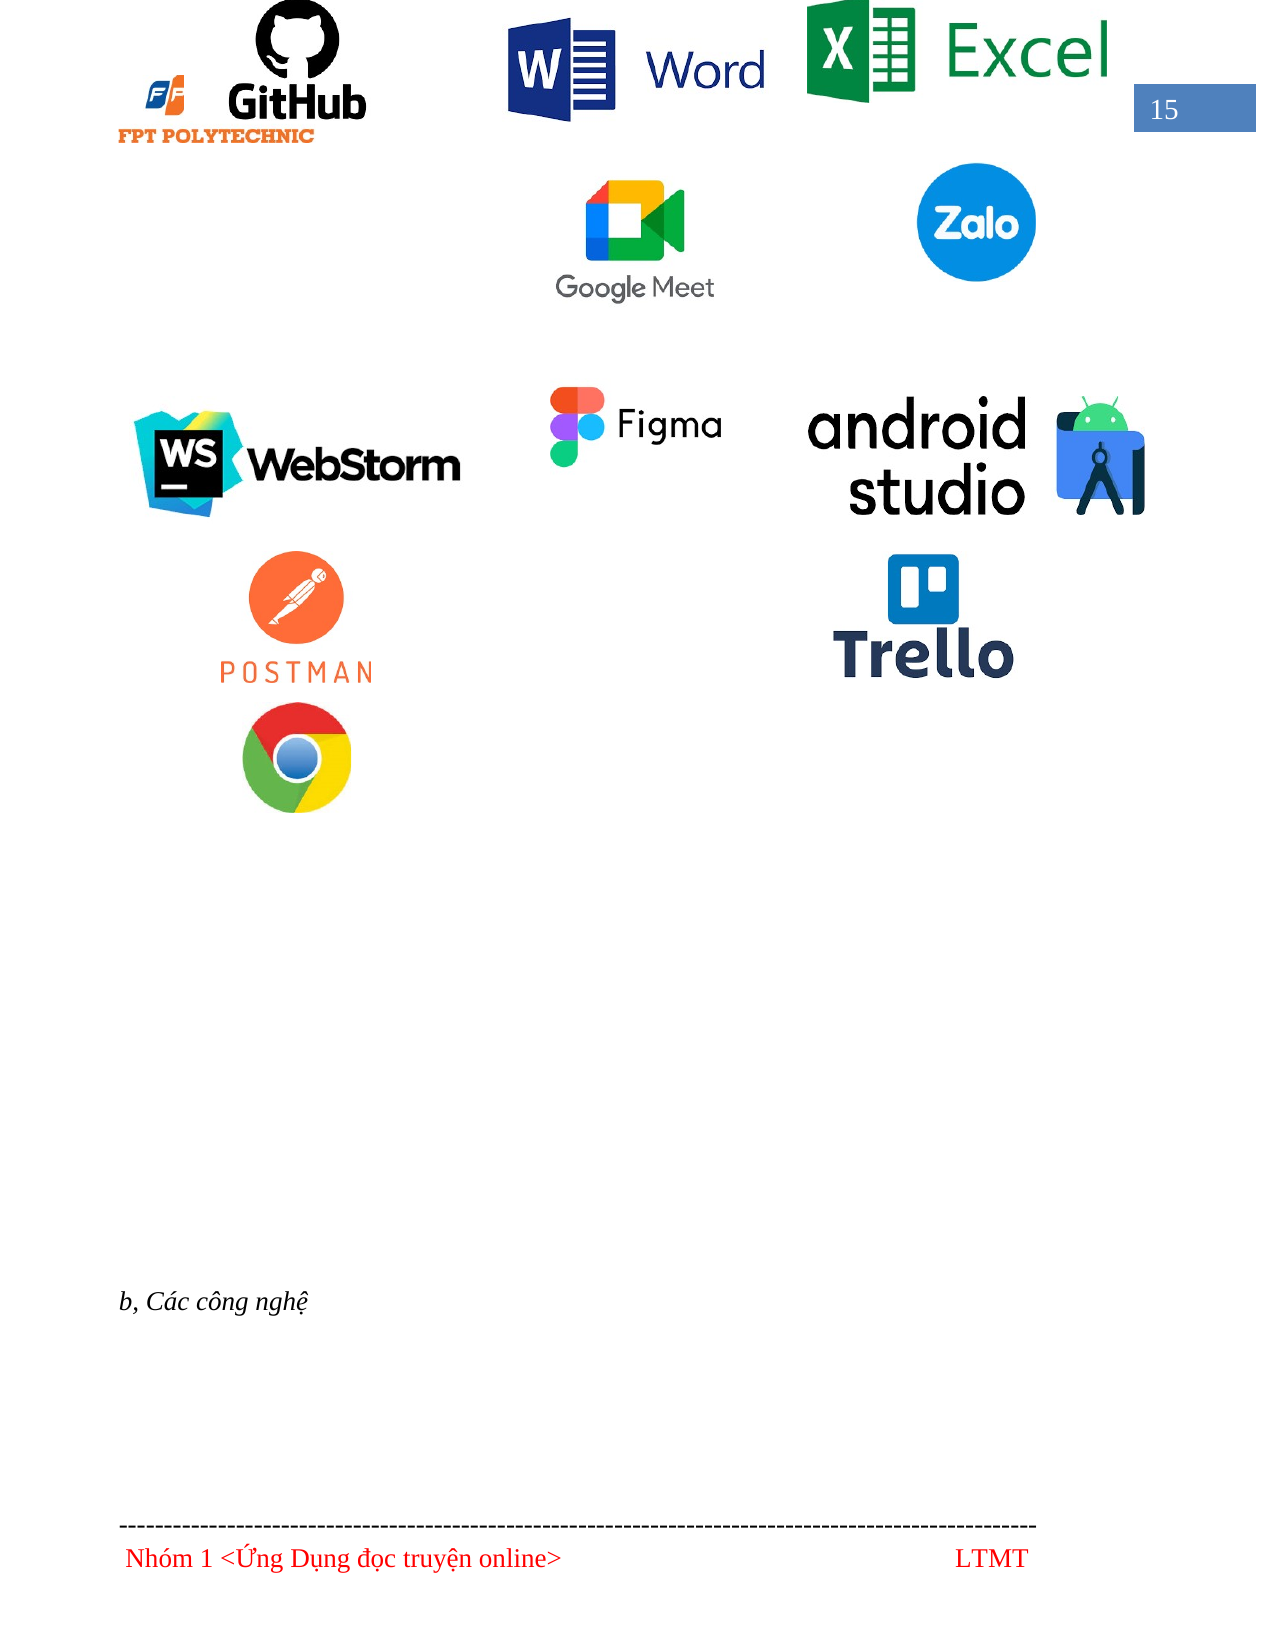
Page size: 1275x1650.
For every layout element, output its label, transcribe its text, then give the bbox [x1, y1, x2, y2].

picture [528, 162, 743, 322]
picture [807, 396, 1145, 515]
picture [242, 702, 352, 813]
picture [915, 162, 1036, 282]
picture [129, 396, 464, 531]
picture [502, 0, 769, 143]
picture [118, 0, 410, 143]
picture [807, 0, 1107, 103]
picture [807, 551, 1039, 679]
picture [550, 342, 721, 511]
text b, Các công nghệ [118, 1285, 1192, 1316]
picture [221, 551, 371, 683]
